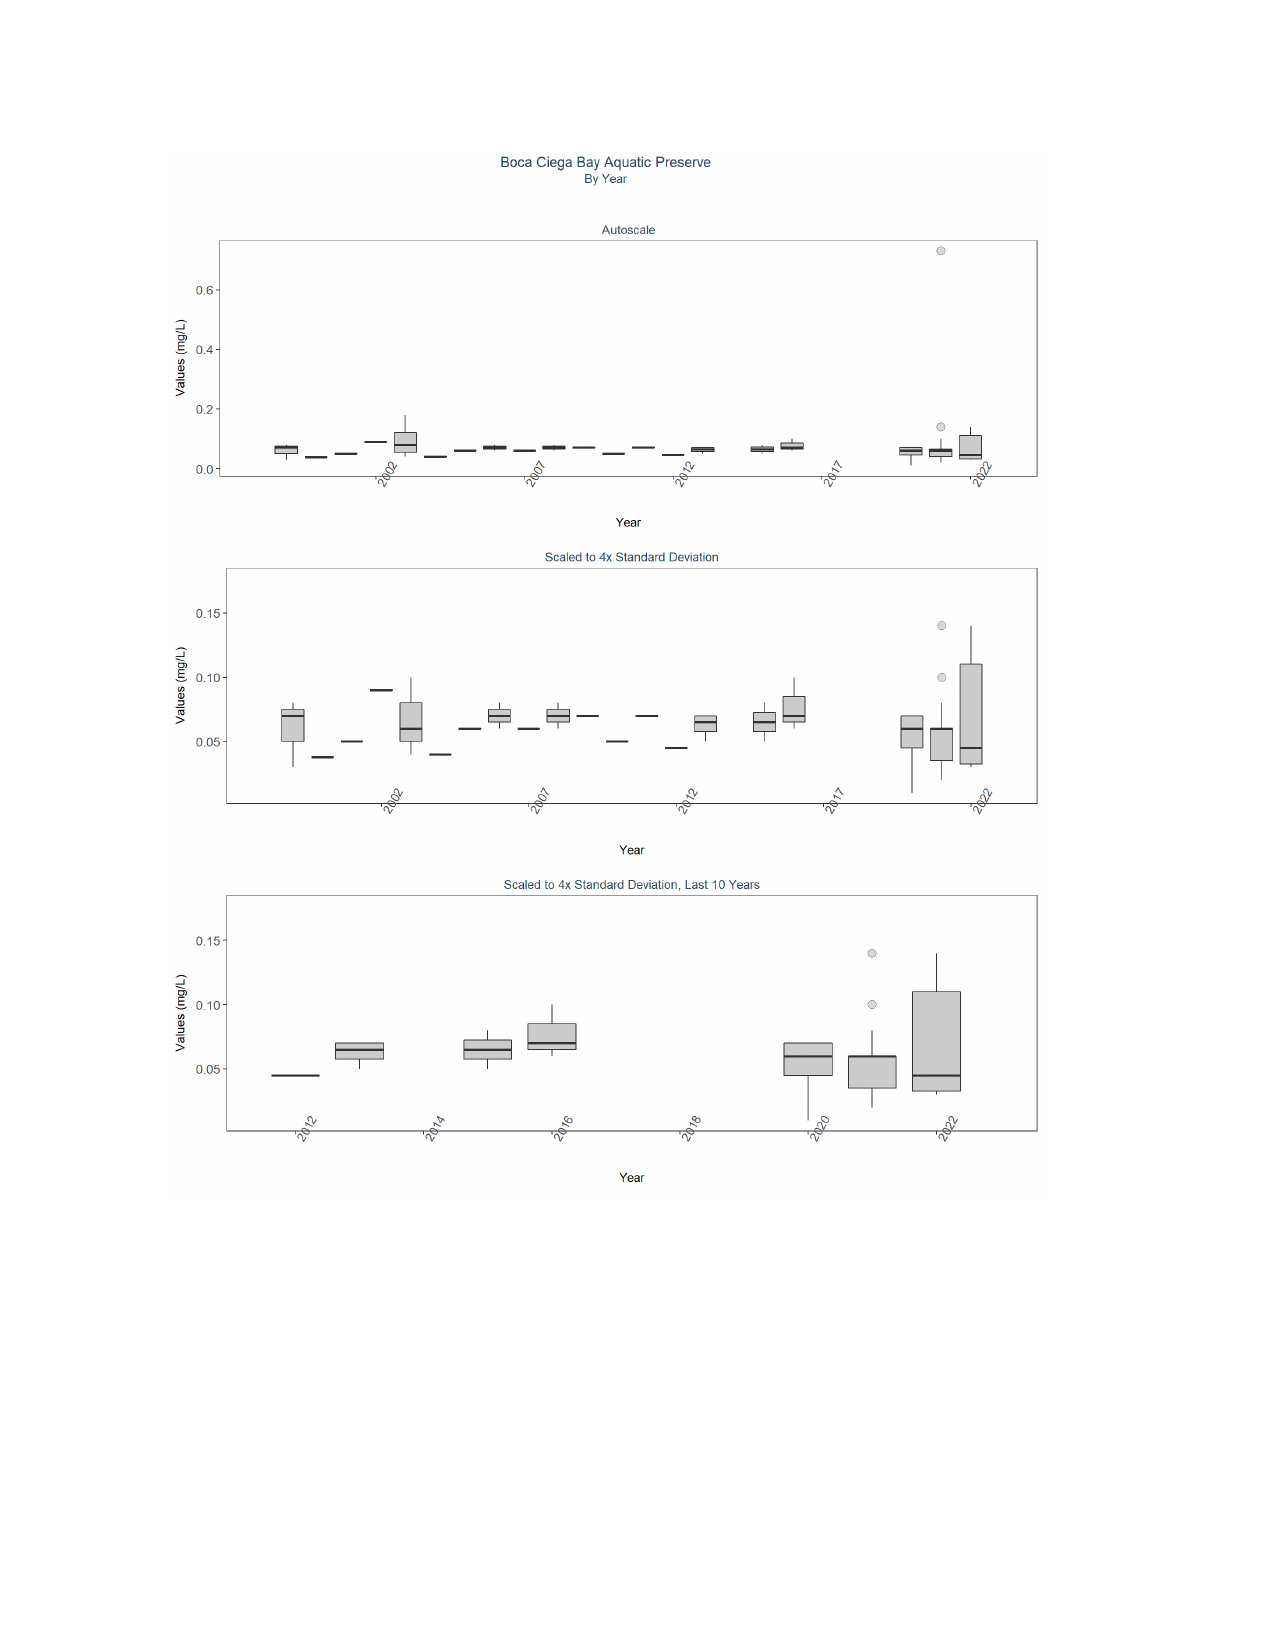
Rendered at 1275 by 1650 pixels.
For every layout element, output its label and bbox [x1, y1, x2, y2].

picture [168, 150, 1044, 1200]
